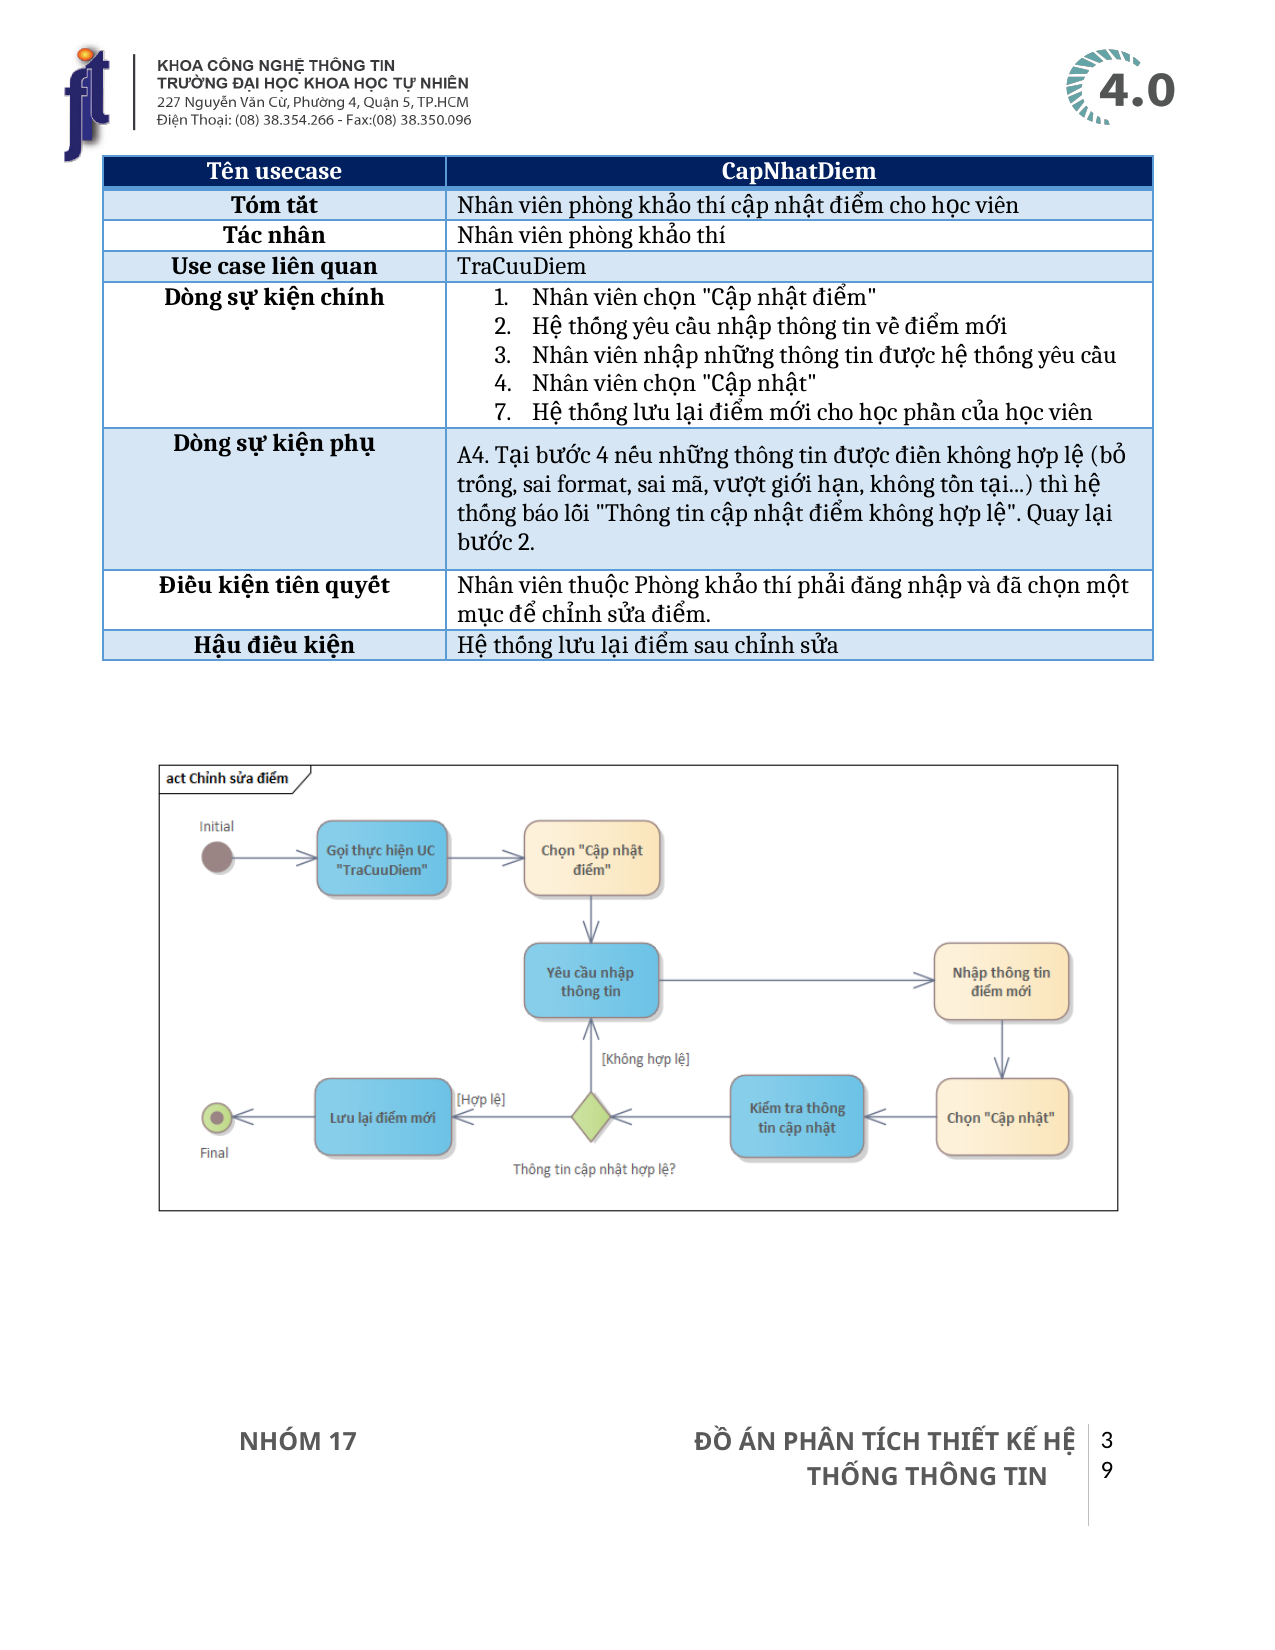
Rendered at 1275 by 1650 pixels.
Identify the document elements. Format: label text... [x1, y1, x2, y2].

table_cell Dòng sự kiện chính [104, 283, 445, 427]
table_cell Hệ thống lưu lại điểm sau chỉnh sửa [447, 631, 1152, 659]
table_cell Điều kiện tiên quyết [104, 571, 445, 628]
table_cell Tác nhân [104, 221, 445, 250]
table_cell Hậu điều kiện [104, 631, 445, 659]
picture [150, 756, 1125, 1219]
table_cell Use case liên quan [104, 252, 445, 281]
table_cell Nhân viên phòng khảo thí cập nhật điểm cho học viên [447, 191, 1152, 219]
table_cell Dòng sự kiện phụ [104, 429, 445, 569]
table_header Tên usecase [104, 157, 445, 186]
table_cell Nhân viên chọn "Cập nhật điểm" Hệ thống yêu cầu nhập thông tin về điểm mới Nhân viên nhập những thông tin được hệ thống yêu cầu Nhân viên chọn "Cập nhật" Hệ thống lưu lại điểm mới cho học phần của học viên [447, 283, 1152, 427]
table_cell TraCuuDiem [447, 252, 1152, 281]
picture [1059, 42, 1182, 128]
table_cell A4. Tại bước 4 nếu những thông tin được điền không hợp lệ (bỏ trống, sai format, sai mã, vượt giới hạn, không tồn tại...) thì hệ thống báo lỗi "Thông tin cập nhật điểm không hợp lệ". Quay lại bước 2. [447, 429, 1152, 569]
table_cell Nhân viên thuộc Phòng khảo thí phải đăng nhập và đã chọn một mục để chỉnh sửa điểm. [447, 571, 1152, 628]
picture [41, 38, 504, 184]
table_header CapNhatDiem [447, 157, 1152, 186]
table_cell Nhân viên phòng khảo thí [447, 221, 1152, 250]
table_cell Tóm tắt [104, 191, 445, 219]
